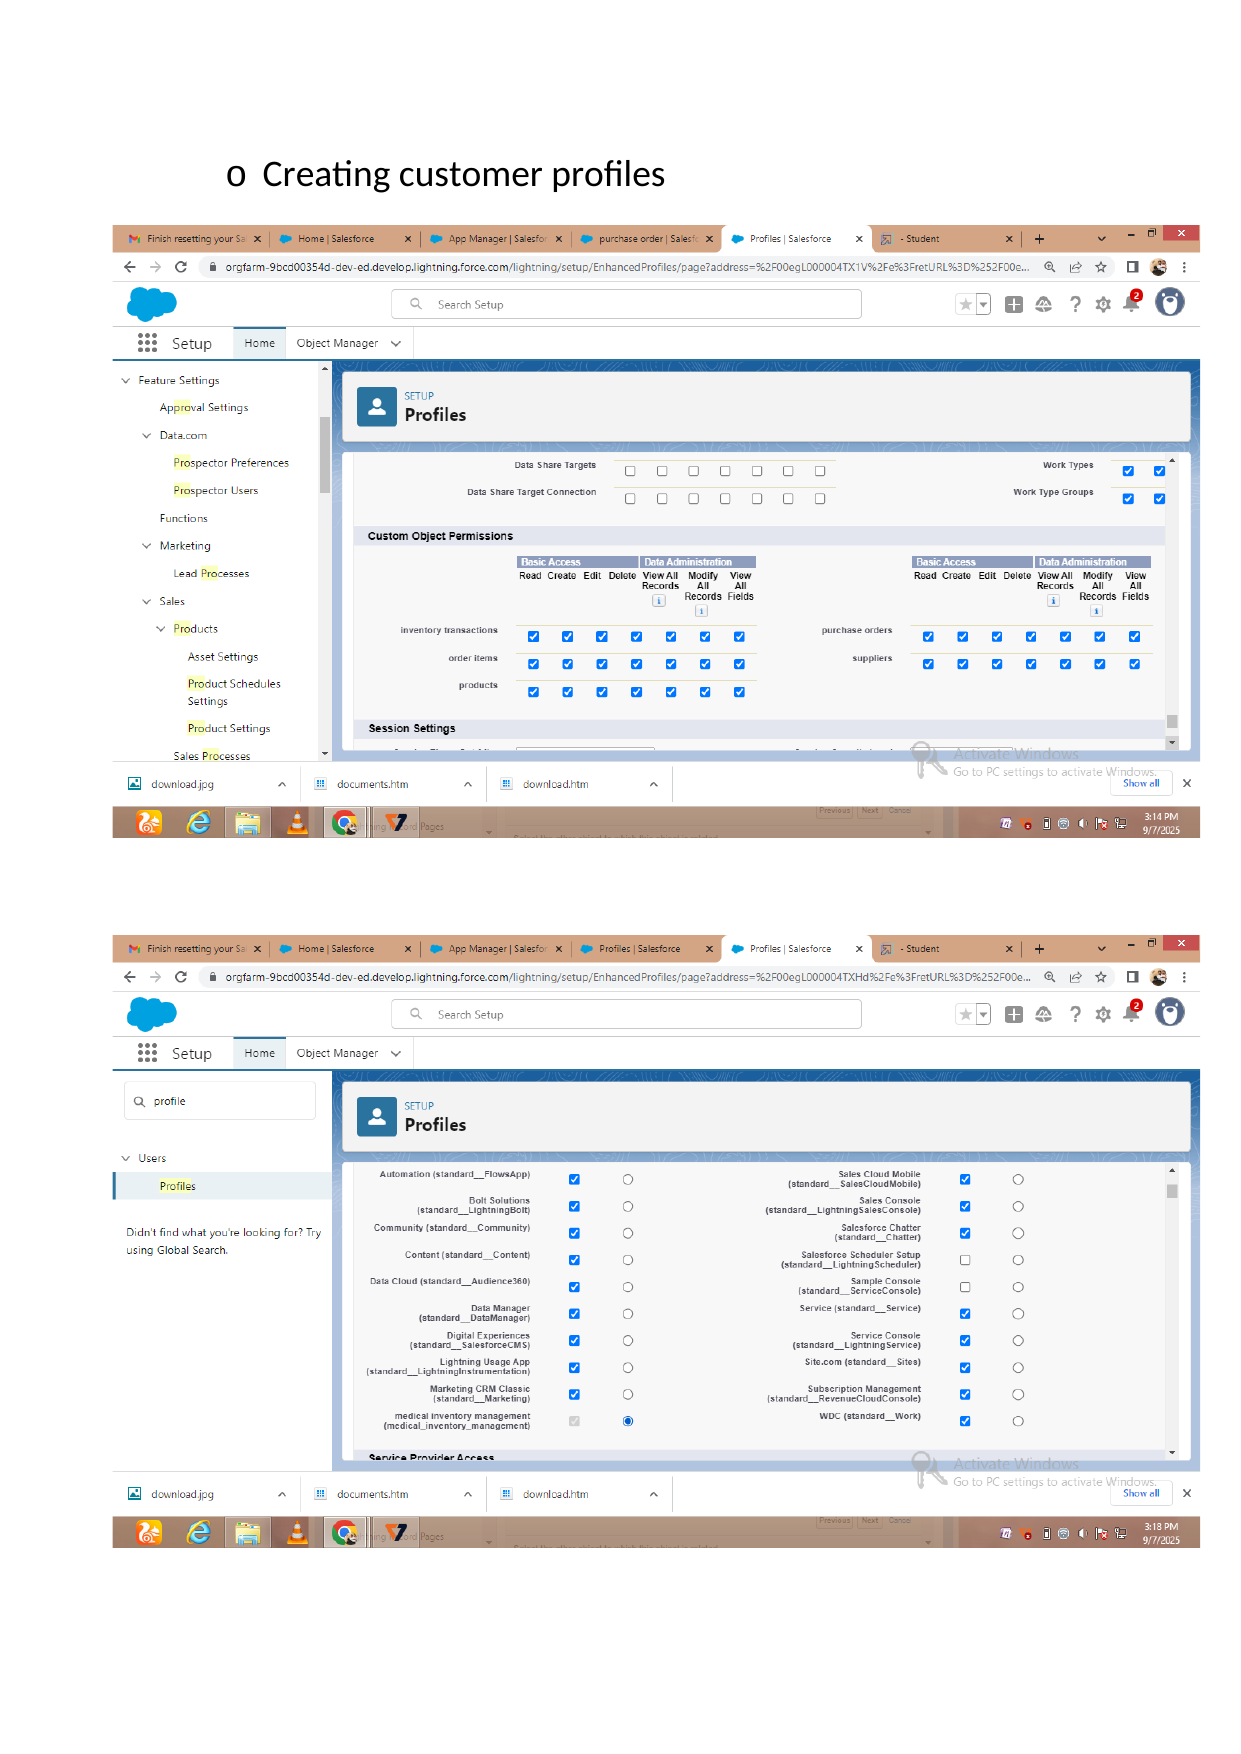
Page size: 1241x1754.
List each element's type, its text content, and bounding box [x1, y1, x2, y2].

picture [112, 225, 1200, 838]
picture [112, 935, 1200, 1548]
list Creating customer profiles [225, 150, 1200, 198]
